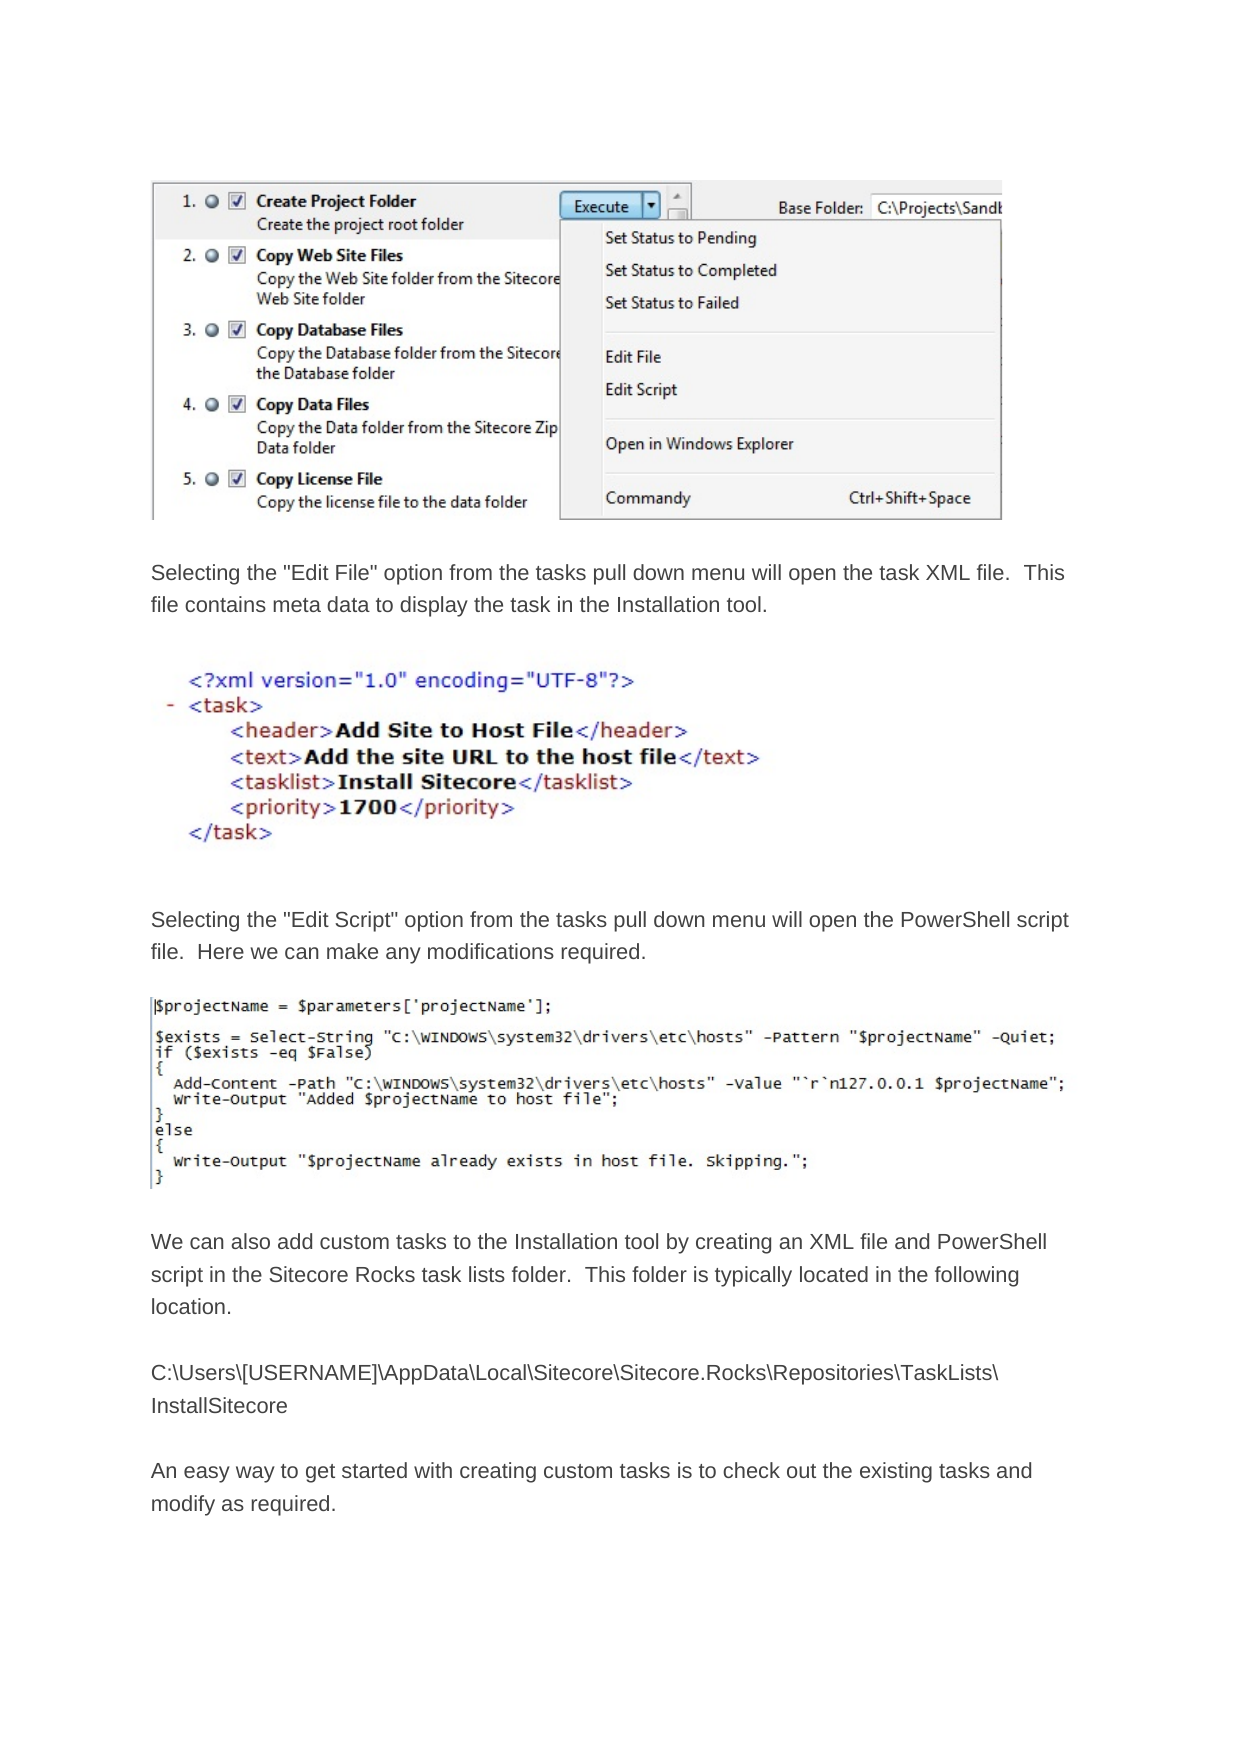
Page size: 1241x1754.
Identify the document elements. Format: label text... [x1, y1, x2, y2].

text We can also add custom tasks to the Installation tool by creating an XML file and PowerShell script in the Sitecore Rocks task lists folder. This folder is typically located in the following location. [151, 1221, 1093, 1319]
text Selecting the "Edit File" option from the tasks pull down menu will open the task XML file. This file contains meta data to display the task in the Installation tool. [151, 552, 1093, 618]
picture [150, 997, 1078, 1189]
text Selecting the "Edit Script" option from the tasks pull down menu will open the PowerShell script file. Here we can make any modifications required. [151, 899, 1093, 964]
text An easy way to get started with creating custom tasks is to check out the existing tasks and modify as required. [151, 1451, 1093, 1516]
text C:\Users\[USERNAME]\AppData\Local\Sitecore\Sitecore.Rocks\Repositories\TaskLists\InstallSitecore [151, 1352, 1093, 1418]
picture [150, 650, 790, 866]
picture [150, 180, 1003, 520]
